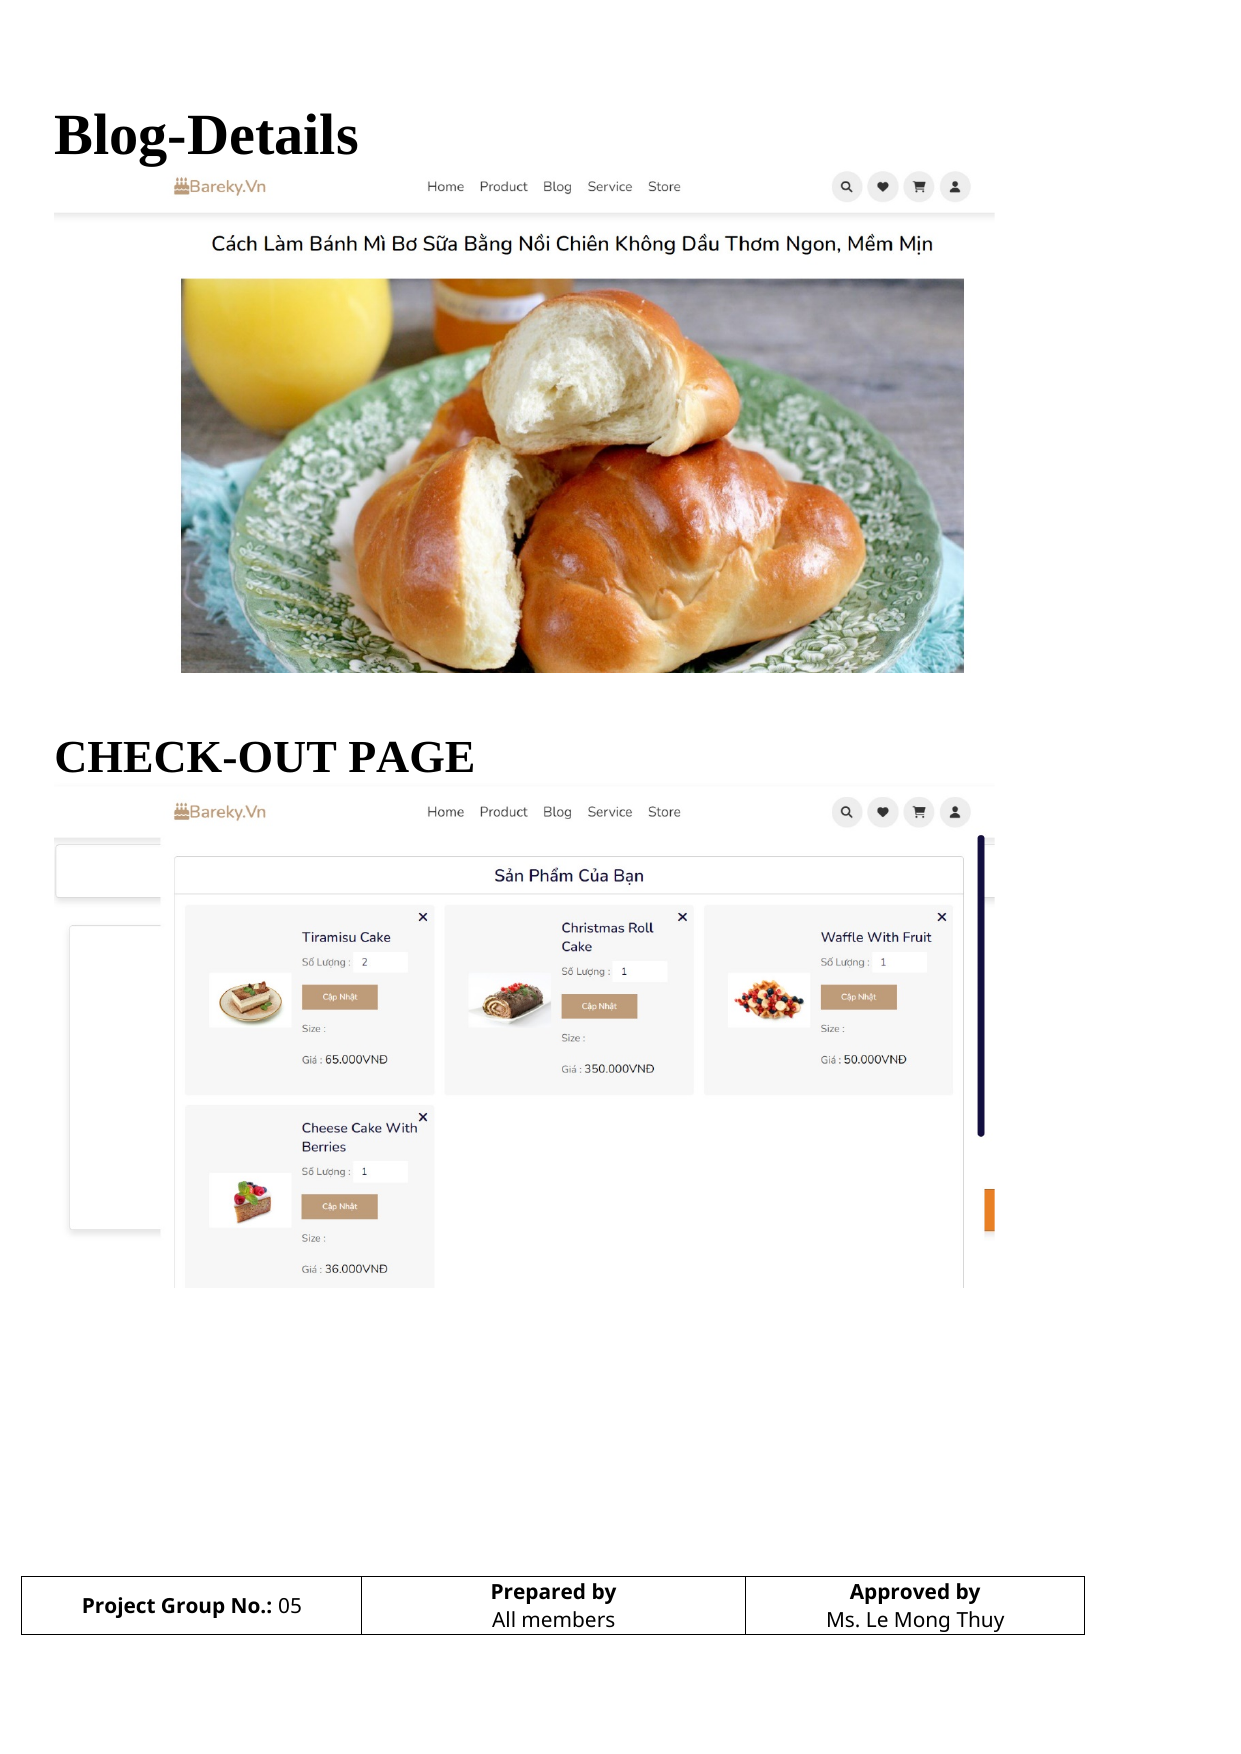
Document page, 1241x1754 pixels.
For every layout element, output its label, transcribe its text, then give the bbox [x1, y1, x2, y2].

picture [54, 782, 995, 1288]
picture [54, 167, 995, 673]
text CHECK-OUT PAGE [54, 730, 1230, 782]
text Blog-Details [54, 100, 1230, 167]
